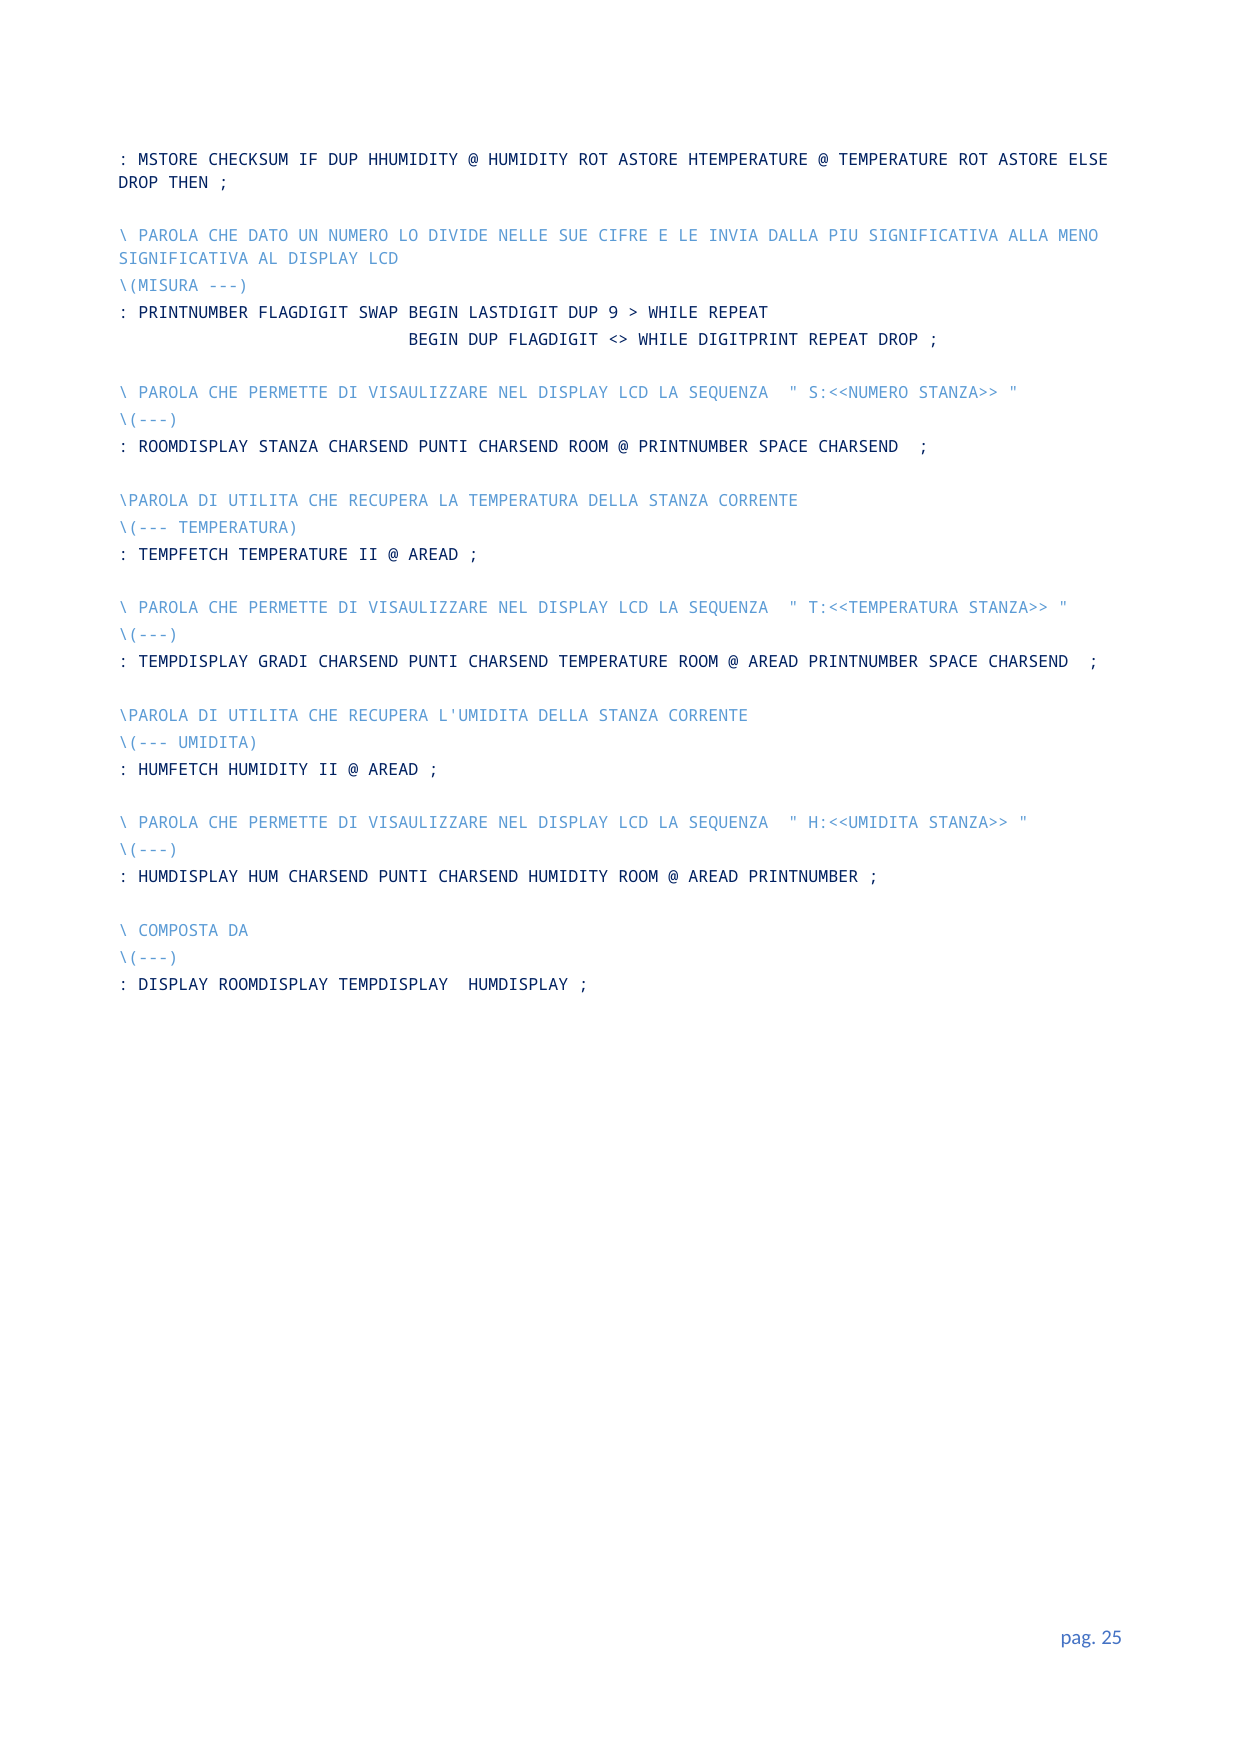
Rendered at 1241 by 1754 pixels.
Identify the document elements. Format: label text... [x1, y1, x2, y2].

subtitle : PRINTNUMBER FLAGDIGIT SWAP BEGIN LASTDIGIT DUP 9 > WHILE REPEAT [118, 301, 1122, 323]
subtitle : ROOMDISPLAY STANZA CHARSEND PUNTI CHARSEND ROOM @ PRINTNUMBER SPACE CHARSEND ; [118, 435, 1122, 458]
subtitle : MSTORE CHECKSUM IF DUP HHUMIDITY @ HUMIDITY ROT ASTORE HTEMPERATURE @ TEMPERATURE ROT ASTORE ELSE DROP THEN ; [118, 148, 1122, 193]
subtitle : TEMPFETCH TEMPERATURE II @ AREAD ; [118, 542, 1122, 565]
subtitle : DISPLAY ROOMDISPLAY TEMPDISPLAY HUMDISPLAY ; [118, 972, 1122, 995]
subtitle \(--- TEMPERATURA) [118, 516, 1122, 538]
subtitle \ COMPOSTA DA [118, 919, 1122, 941]
subtitle \(---) [118, 838, 1122, 861]
subtitle \PAROLA DI UTILITA CHE RECUPERA L'UMIDITA DELLA STANZA CORRENTE [118, 704, 1122, 726]
subtitle \PAROLA DI UTILITA CHE RECUPERA LA TEMPERATURA DELLA STANZA CORRENTE [118, 489, 1122, 511]
subtitle \(---) [118, 946, 1122, 968]
subtitle \ PAROLA CHE PERMETTE DI VISAULIZZARE NEL DISPLAY LCD LA SEQUENZA " S:<<NUMERO STANZA>> " [118, 381, 1122, 404]
subtitle \ PAROLA CHE DATO UN NUMERO LO DIVIDE NELLE SUE CIFRE E LE INVIA DALLA PIU SIGNIFICATIVA ALLA MENO SIGNIFICATIVA AL DISPLAY LCD [118, 224, 1122, 269]
subtitle : HUMFETCH HUMIDITY II @ AREAD ; [118, 757, 1122, 780]
subtitle BEGIN DUP FLAGDIGIT <> WHILE DIGITPRINT REPEAT DROP ; [118, 327, 1122, 350]
subtitle : HUMDISPLAY HUM CHARSEND PUNTI CHARSEND HUMIDITY ROOM @ AREAD PRINTNUMBER ; [118, 865, 1122, 888]
subtitle \ PAROLA CHE PERMETTE DI VISAULIZZARE NEL DISPLAY LCD LA SEQUENZA " H:<<UMIDITA STANZA>> " [118, 811, 1122, 834]
subtitle \(MISURA ---) [118, 274, 1122, 296]
subtitle \(---) [118, 623, 1122, 646]
subtitle \(---) [118, 408, 1122, 431]
subtitle : TEMPDISPLAY GRADI CHARSEND PUNTI CHARSEND TEMPERATURE ROOM @ AREAD PRINTNUMBER SPACE CHARSEND ; [118, 650, 1122, 673]
subtitle \ PAROLA CHE PERMETTE DI VISAULIZZARE NEL DISPLAY LCD LA SEQUENZA " T:<<TEMPERATURA STANZA>> " [118, 596, 1122, 619]
subtitle \(--- UMIDITA) [118, 731, 1122, 753]
